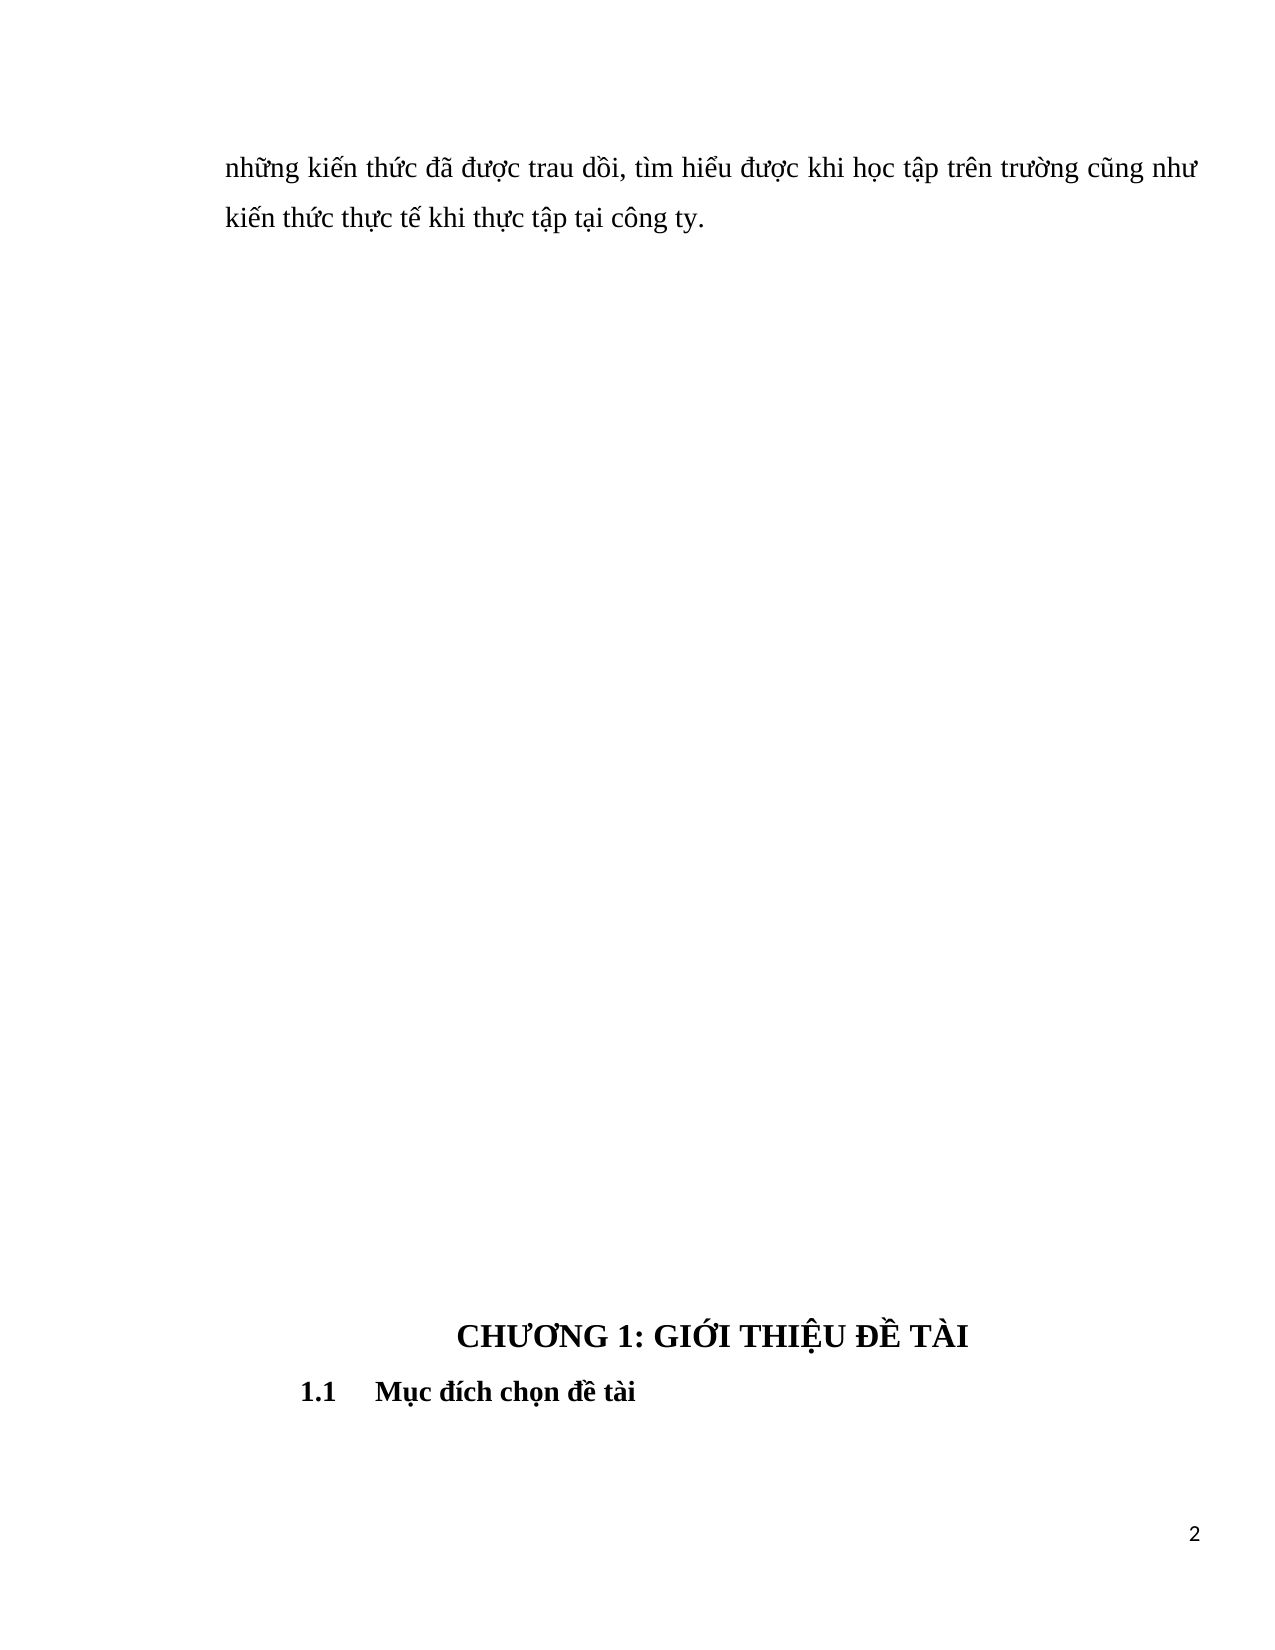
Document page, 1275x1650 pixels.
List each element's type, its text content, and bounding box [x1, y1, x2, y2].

subtitle Mục đích chọn đề tài [285, 1374, 1200, 1408]
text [225, 150, 1200, 234]
subtitle CHƯƠNG 1: GIỚI THIỆU ĐỀ TÀI [225, 1317, 1200, 1355]
